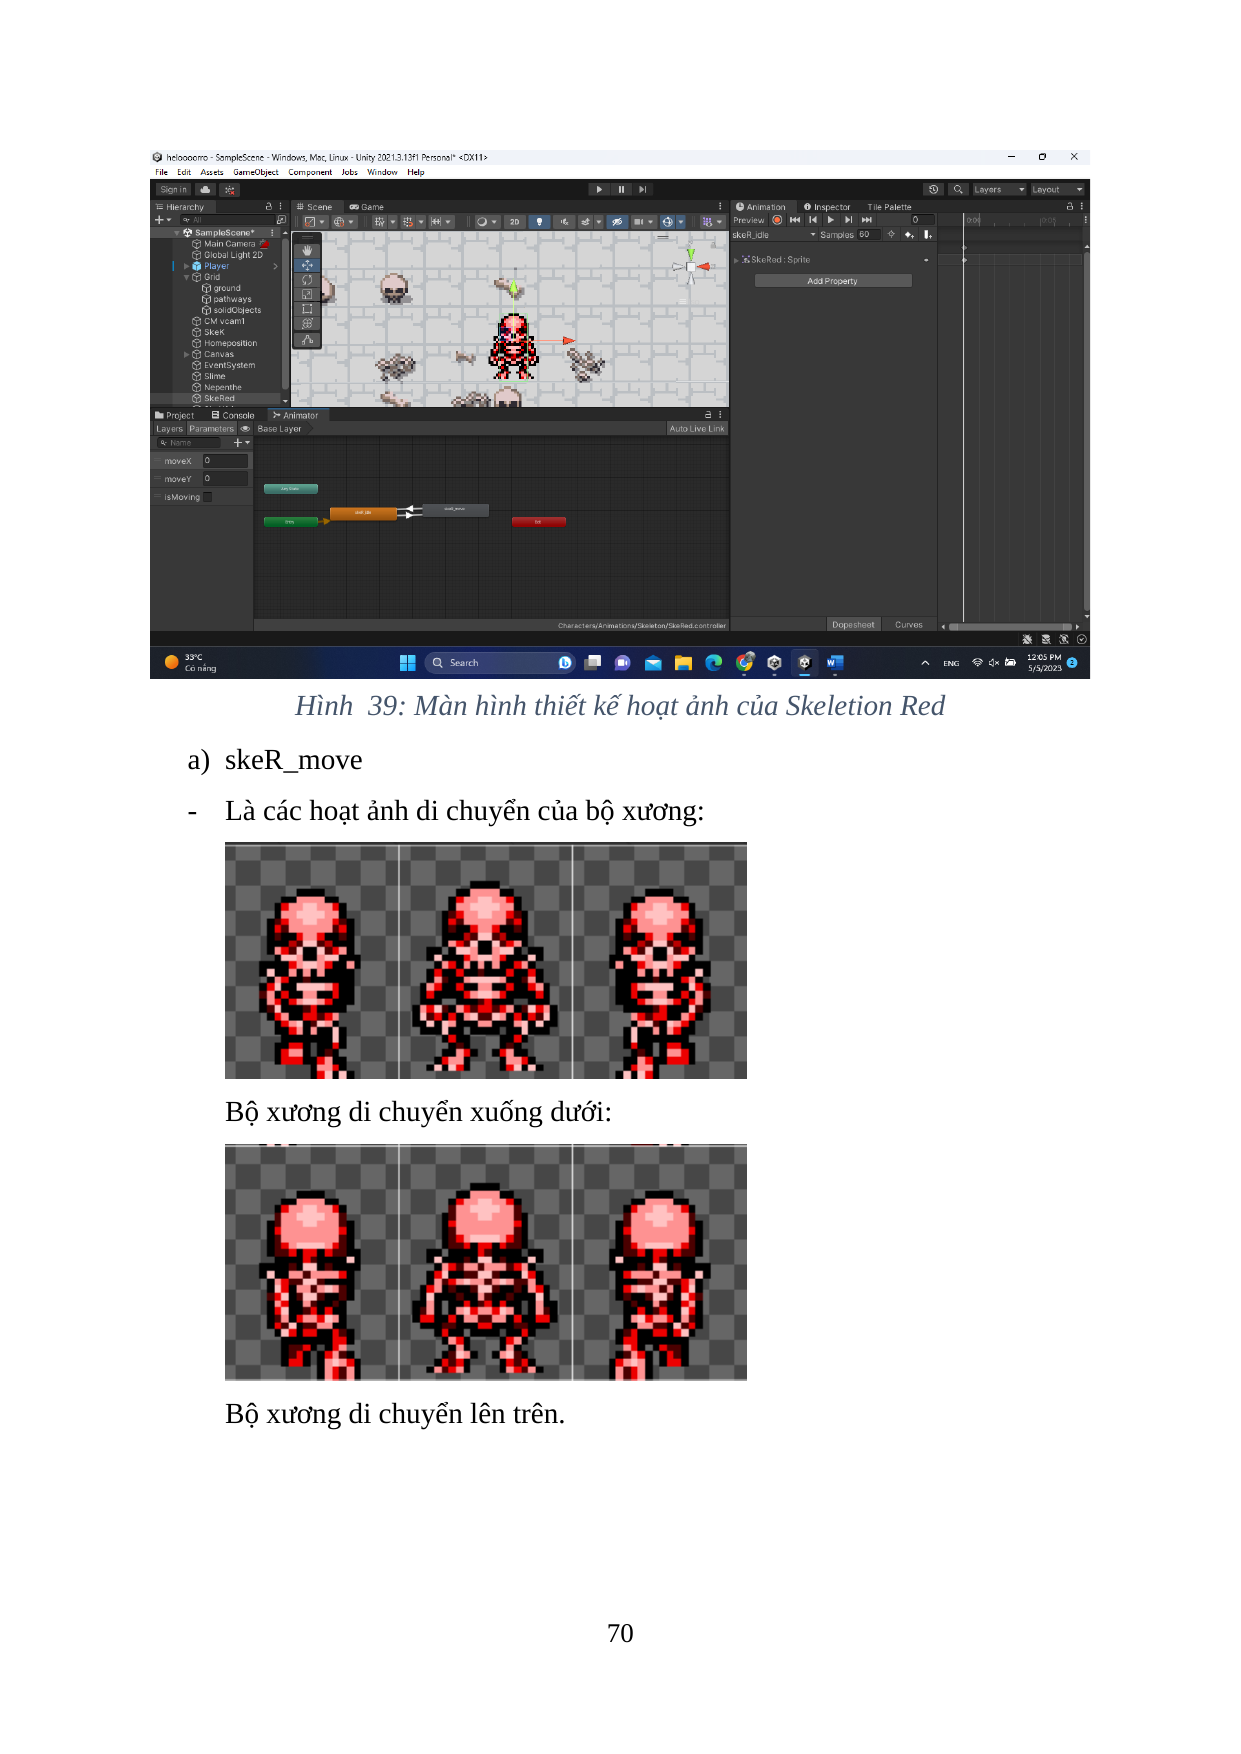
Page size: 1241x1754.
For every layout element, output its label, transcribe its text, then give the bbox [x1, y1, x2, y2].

picture [150, 150, 1091, 679]
text Hình 39: Màn hình thiết kế hoạt ảnh của Skeletion Red [150, 688, 1090, 721]
list Là các hoạt ảnh di chuyển của bộ xương: [187, 793, 1090, 826]
list Bộ xương di chuyển xuống dưới: [225, 1094, 1090, 1128]
list Bộ xương di chuyển lên trên. [225, 1396, 1090, 1430]
list skeR_move [187, 742, 1090, 776]
picture [225, 842, 747, 1079]
picture [225, 1144, 747, 1381]
